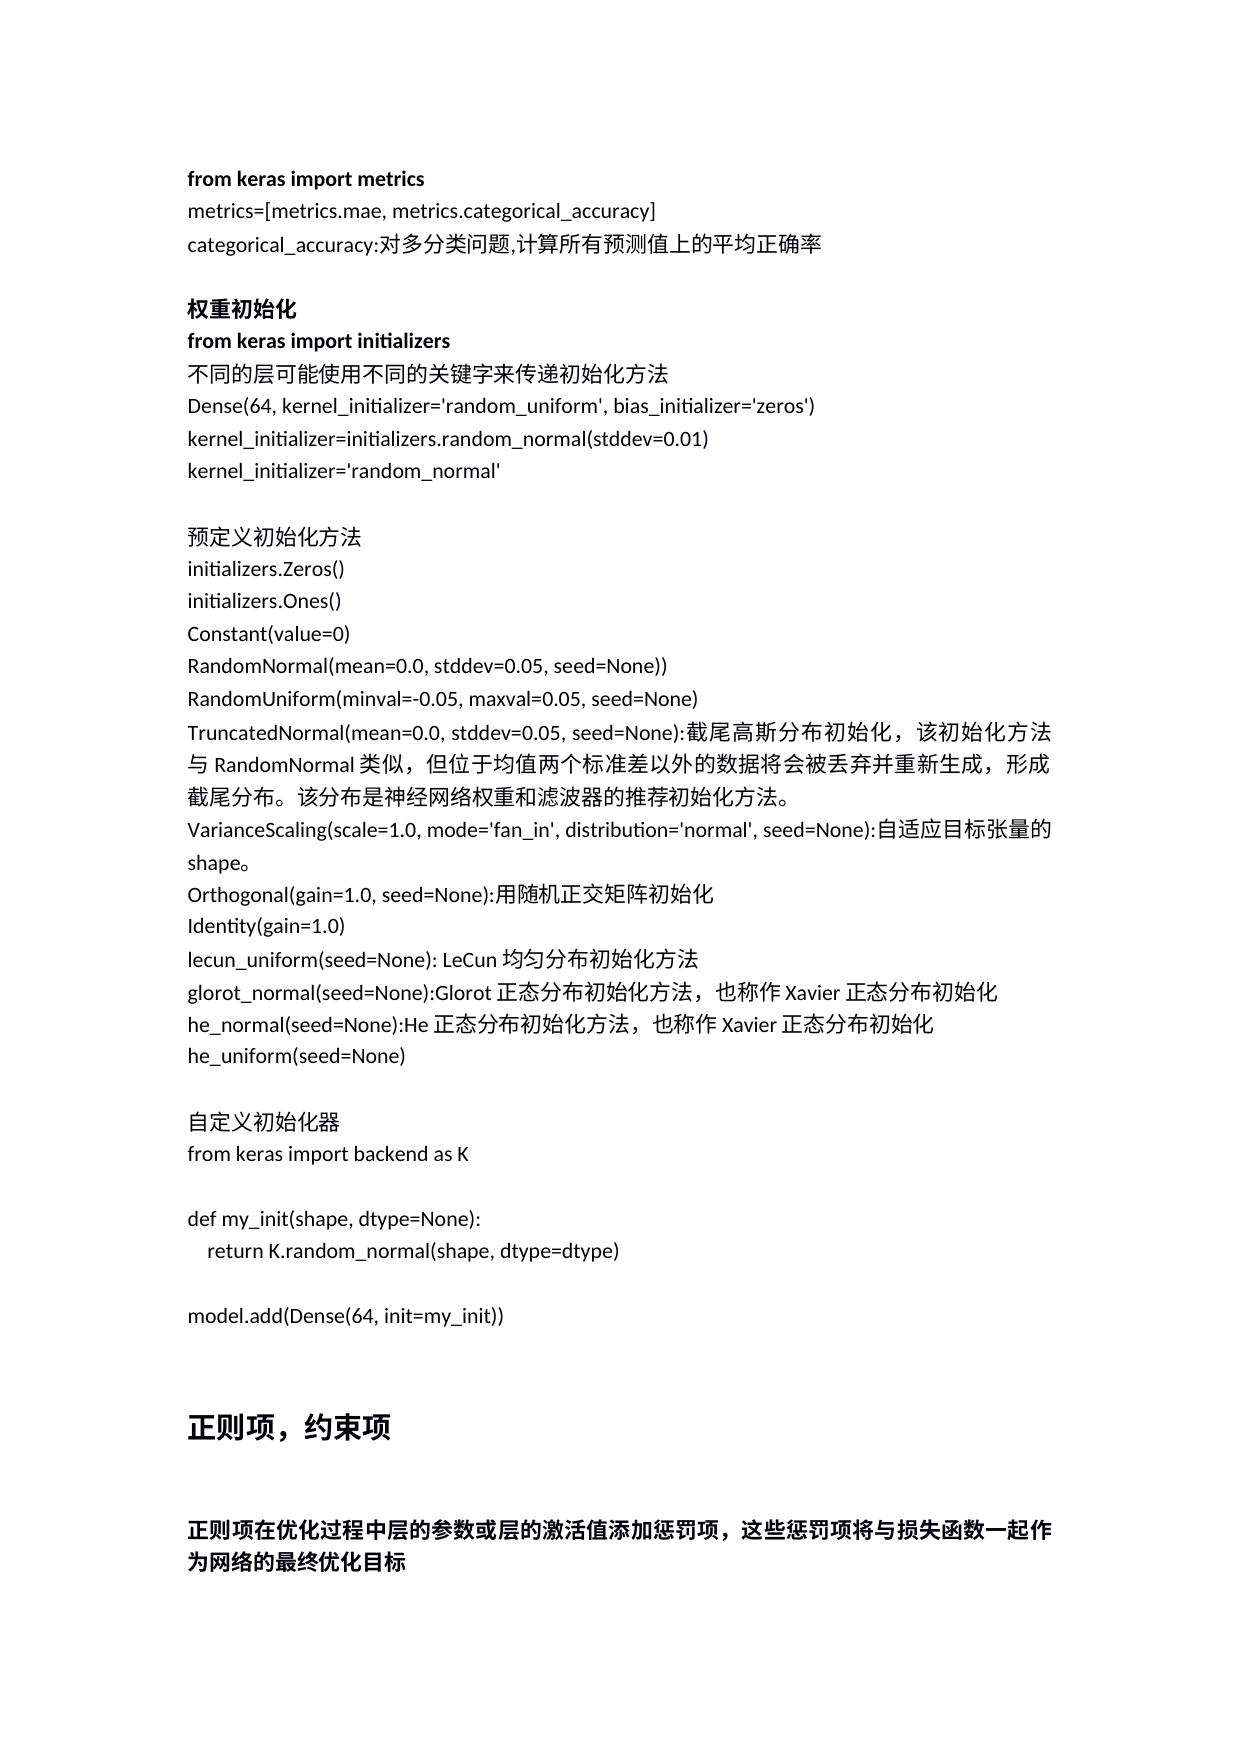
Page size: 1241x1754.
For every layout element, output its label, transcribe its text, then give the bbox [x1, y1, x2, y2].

text def my_init(shape, dtype=None): [187, 1202, 1053, 1234]
text kernel_initializer='random_normal' [187, 454, 1053, 487]
text from keras import metrics [187, 162, 1053, 194]
text 不同的层可能使用不同的关键字来传递初始化方法 [187, 357, 1053, 389]
text 自定义初始化器 [187, 1104, 1053, 1137]
text return K.random_normal(shape, dtype=dtype) [187, 1234, 1053, 1267]
text Identity(gain=1.0) [187, 909, 1053, 942]
text 预定义初始化方法 [187, 519, 1053, 552]
text initializers.Zeros() [187, 552, 1053, 584]
text he_uniform(seed=None) [187, 1039, 1053, 1072]
text he_normal(seed=None):He正态分布初始化方法，也称作Xavier正态分布初始化 [187, 1007, 1053, 1039]
text from keras import initializers [187, 324, 1053, 357]
text VarianceScaling(scale=1.0, mode='fan_in', distribution='normal', seed=None):自适应目标张量的shape。 [187, 812, 1053, 877]
text 正则项在优化过程中层的参数或层的激活值添加惩罚项，这些惩罚项将与损失函数一起作为网络的最终优化目标 [187, 1512, 1053, 1577]
text RandomUniform(minval=-0.05, maxval=0.05, seed=None) [187, 682, 1053, 714]
text lecun_uniform(seed=None): LeCun均匀分布初始化方法 [187, 942, 1053, 974]
text 权重初始化 [187, 292, 1053, 324]
text Orthogonal(gain=1.0, seed=None):用随机正交矩阵初始化 [187, 877, 1053, 909]
text TruncatedNormal(mean=0.0, stddev=0.05, seed=None):截尾高斯分布初始化，该初始化方法与RandomNormal类似，但位于均值两个标准差以外的数据将会被丢弃并重新生成，形成截尾分布。该分布是神经网络权重和滤波器的推荐初始化方法。 [187, 714, 1053, 812]
text initializers.Ones() [187, 584, 1053, 617]
text categorical_accuracy:对多分类问题,计算所有预测值上的平均正确率 [187, 227, 1053, 259]
subtitle 正则项，约束项 [187, 1394, 1053, 1459]
text metrics=[metrics.mae, metrics.categorical_accuracy] [187, 194, 1053, 227]
text glorot_normal(seed=None):Glorot正态分布初始化方法，也称作Xavier正态分布初始化 [187, 974, 1053, 1007]
text from keras import backend as K [187, 1137, 1053, 1169]
text model.add(Dense(64, init=my_init)) [187, 1299, 1053, 1332]
text RandomNormal(mean=0.0, stddev=0.05, seed=None)) [187, 649, 1053, 682]
text Dense(64, kernel_initializer='random_uniform', bias_initializer='zeros') [187, 389, 1053, 422]
text Constant(value=0) [187, 617, 1053, 649]
text kernel_initializer=initializers.random_normal(stddev=0.01) [187, 422, 1053, 454]
